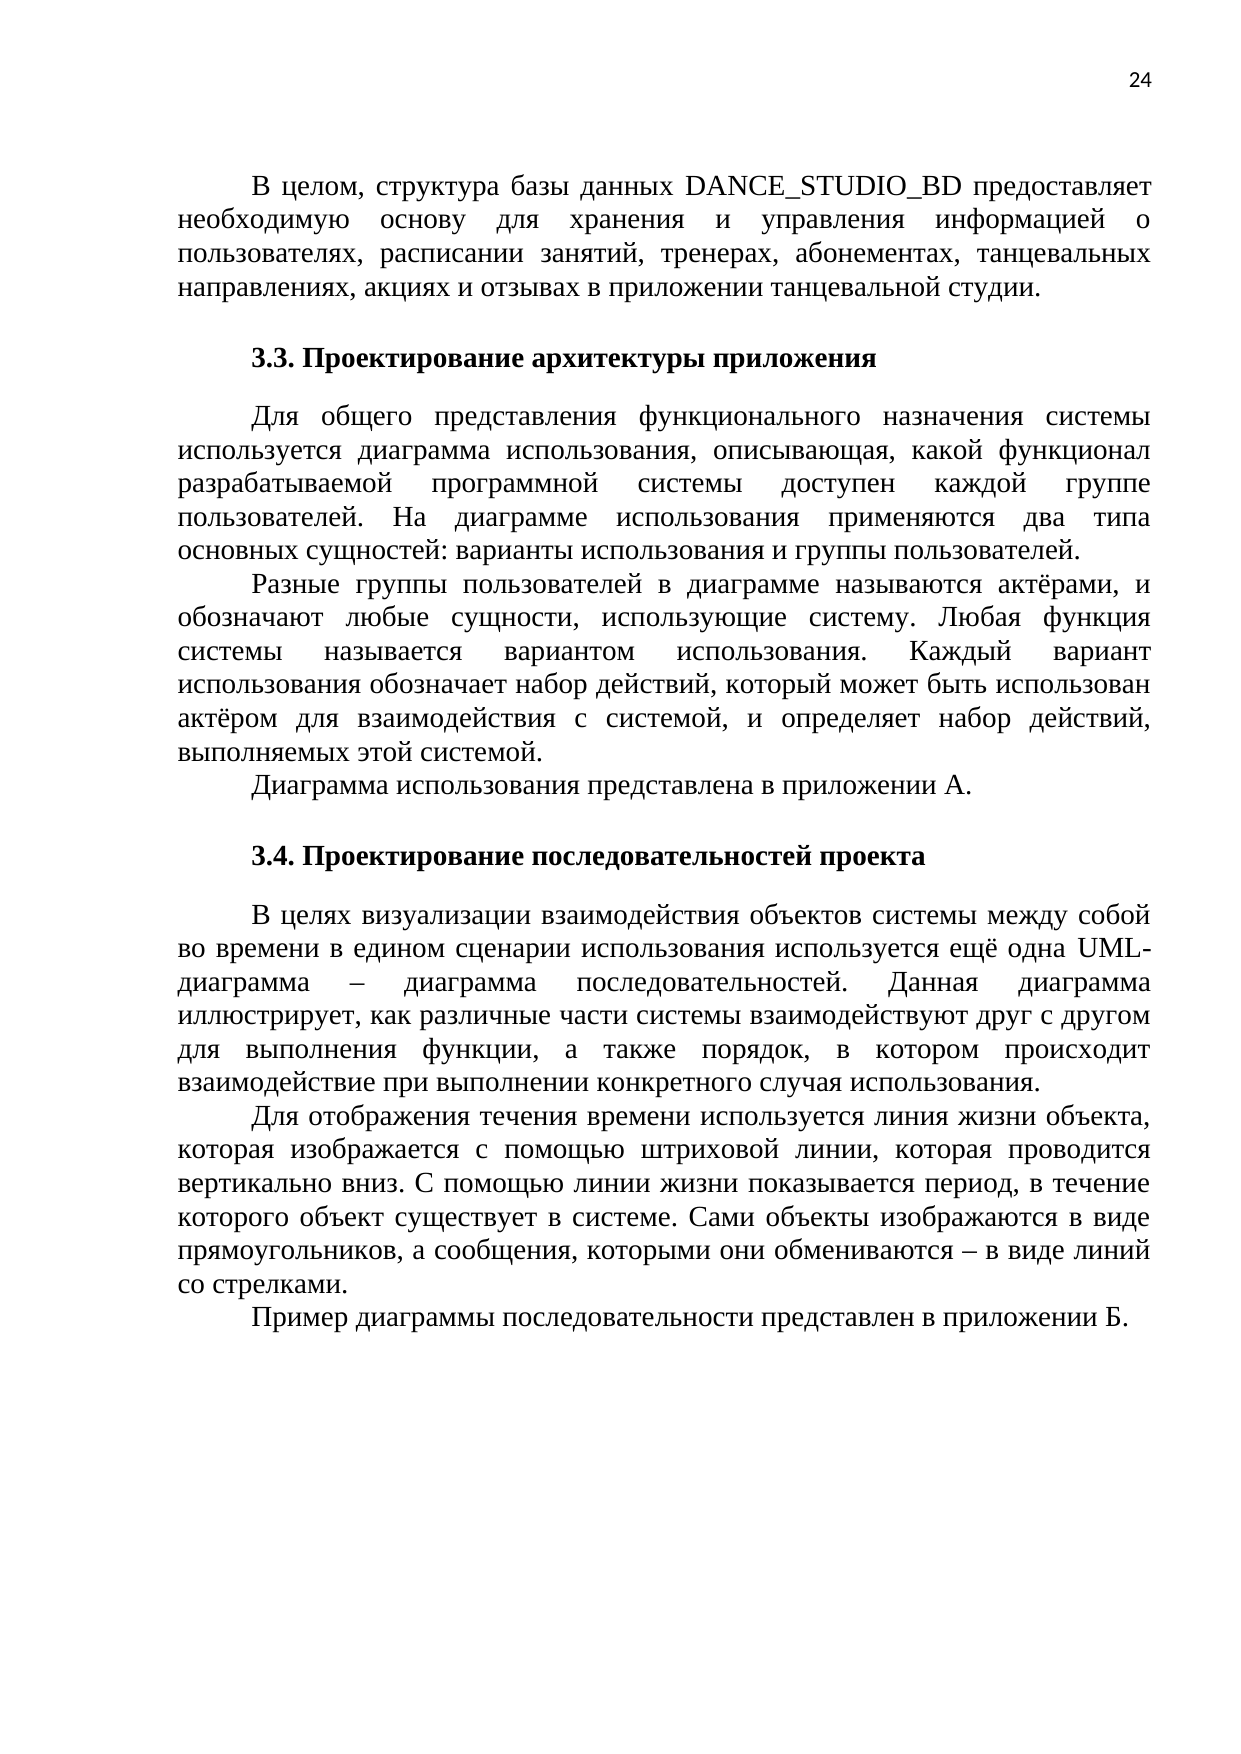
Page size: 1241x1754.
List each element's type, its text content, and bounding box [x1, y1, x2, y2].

text Для отображения течения времени используется линия жизни объекта, которая изображается с помощью штриховой линии, которая проводится вертикально вниз. С помощью линии жизни показывается период, в течение которого объект существует в системе. Сами объекты изображаются в виде прямоугольников, а сообщения, которыми они обмениваются – в виде линий со стрелками. [177, 1098, 1152, 1299]
text Диаграмма использования представлена в приложении А. [177, 767, 1152, 801]
text В целях визуализации взаимодействия объектов системы между собой во времени в едином сценарии использования используется ещё одна UML-диаграмма – диаграмма последовательностей. Данная диаграмма иллюстрирует, как различные части системы взаимодействуют друг с другом для выполнения функции, а также порядок, в котором происходит взаимодействие при выполнении конкретного случая использования. [177, 897, 1152, 1098]
text Разные группы пользователей в диаграмме называются актёрами, и обозначают любые сущности, использующие систему. Любая функция системы называется вариантом использования. Каждый вариант использования обозначает набор действий, который может быть использован актёром для взаимодействия с системой, и определяет набор действий, выполняемых этой системой. [177, 566, 1152, 767]
text В целом, структура базы данных DANCE_STUDIO_BD предоставляет необходимую основу для хранения и управления информацией о пользователях, расписании занятий, тренерах, абонементах, танцевальных направлениях, акциях и отзывах в приложении танцевальной студии. [177, 168, 1152, 302]
subtitle 3.3. Проектирование архитектуры приложения [177, 340, 1152, 373]
subtitle 3.4. Проектирование последовательностей проекта [177, 838, 1152, 872]
text Пример диаграммы последовательности представлен в приложении Б. [177, 1299, 1152, 1333]
text Для общего представления функционального назначения системы используется диаграмма использования, описывающая, какой функционал разрабатываемой программной системы доступен каждой группе пользователей. На диаграмме использования применяются два типа основных сущностей: варианты использования и группы пользователей. [177, 398, 1152, 566]
